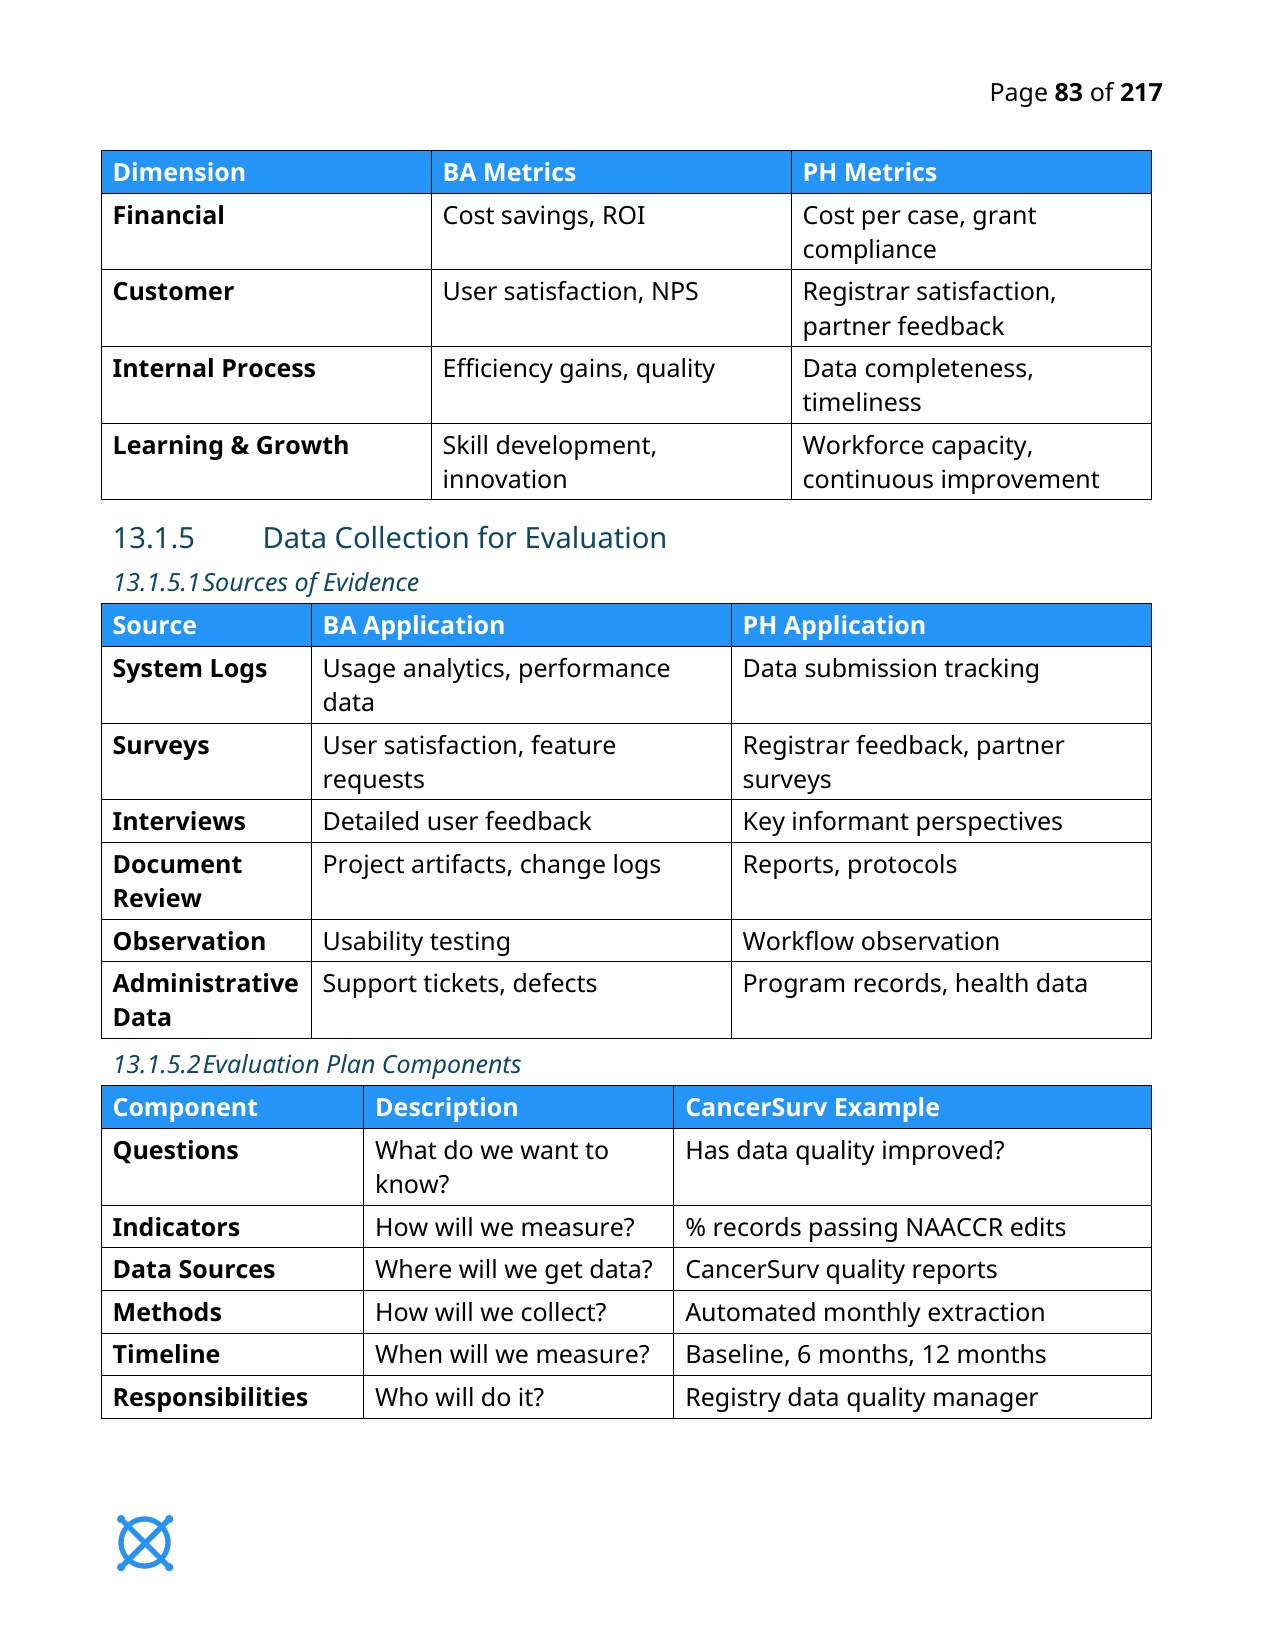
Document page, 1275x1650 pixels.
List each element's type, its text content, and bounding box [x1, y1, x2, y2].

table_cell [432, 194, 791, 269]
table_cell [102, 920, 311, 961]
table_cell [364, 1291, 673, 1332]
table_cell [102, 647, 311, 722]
subtitle Data Collection for Evaluation [112, 517, 1162, 557]
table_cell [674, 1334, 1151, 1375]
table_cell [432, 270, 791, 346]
subtitle Evaluation Plan Components [112, 1047, 1162, 1081]
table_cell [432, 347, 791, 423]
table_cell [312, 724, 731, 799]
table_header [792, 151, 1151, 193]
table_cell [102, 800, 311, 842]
subtitle Sources of Evidence [112, 565, 1162, 599]
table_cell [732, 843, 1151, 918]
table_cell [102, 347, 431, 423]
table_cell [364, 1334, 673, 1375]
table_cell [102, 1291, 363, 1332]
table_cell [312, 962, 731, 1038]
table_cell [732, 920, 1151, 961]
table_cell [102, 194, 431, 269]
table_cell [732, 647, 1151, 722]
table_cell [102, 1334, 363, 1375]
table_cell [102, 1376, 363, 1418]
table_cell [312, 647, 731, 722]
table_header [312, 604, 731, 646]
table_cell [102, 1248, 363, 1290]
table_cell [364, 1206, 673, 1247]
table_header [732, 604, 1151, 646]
picture [112, 1511, 177, 1575]
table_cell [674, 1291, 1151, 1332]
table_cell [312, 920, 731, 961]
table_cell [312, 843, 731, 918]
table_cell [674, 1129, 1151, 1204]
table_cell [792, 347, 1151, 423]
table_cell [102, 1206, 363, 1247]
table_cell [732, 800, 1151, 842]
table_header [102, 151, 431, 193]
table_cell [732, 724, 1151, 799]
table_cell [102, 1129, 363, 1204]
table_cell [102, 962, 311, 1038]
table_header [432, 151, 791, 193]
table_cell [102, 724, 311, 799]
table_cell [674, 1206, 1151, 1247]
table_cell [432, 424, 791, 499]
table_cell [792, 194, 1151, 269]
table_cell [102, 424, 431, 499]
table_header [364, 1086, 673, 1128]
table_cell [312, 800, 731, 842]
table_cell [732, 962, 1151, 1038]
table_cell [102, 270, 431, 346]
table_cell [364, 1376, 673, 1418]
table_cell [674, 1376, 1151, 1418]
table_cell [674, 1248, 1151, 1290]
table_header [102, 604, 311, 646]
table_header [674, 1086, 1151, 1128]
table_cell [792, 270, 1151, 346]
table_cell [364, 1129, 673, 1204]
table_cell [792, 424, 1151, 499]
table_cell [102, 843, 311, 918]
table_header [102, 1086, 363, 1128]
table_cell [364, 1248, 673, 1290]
